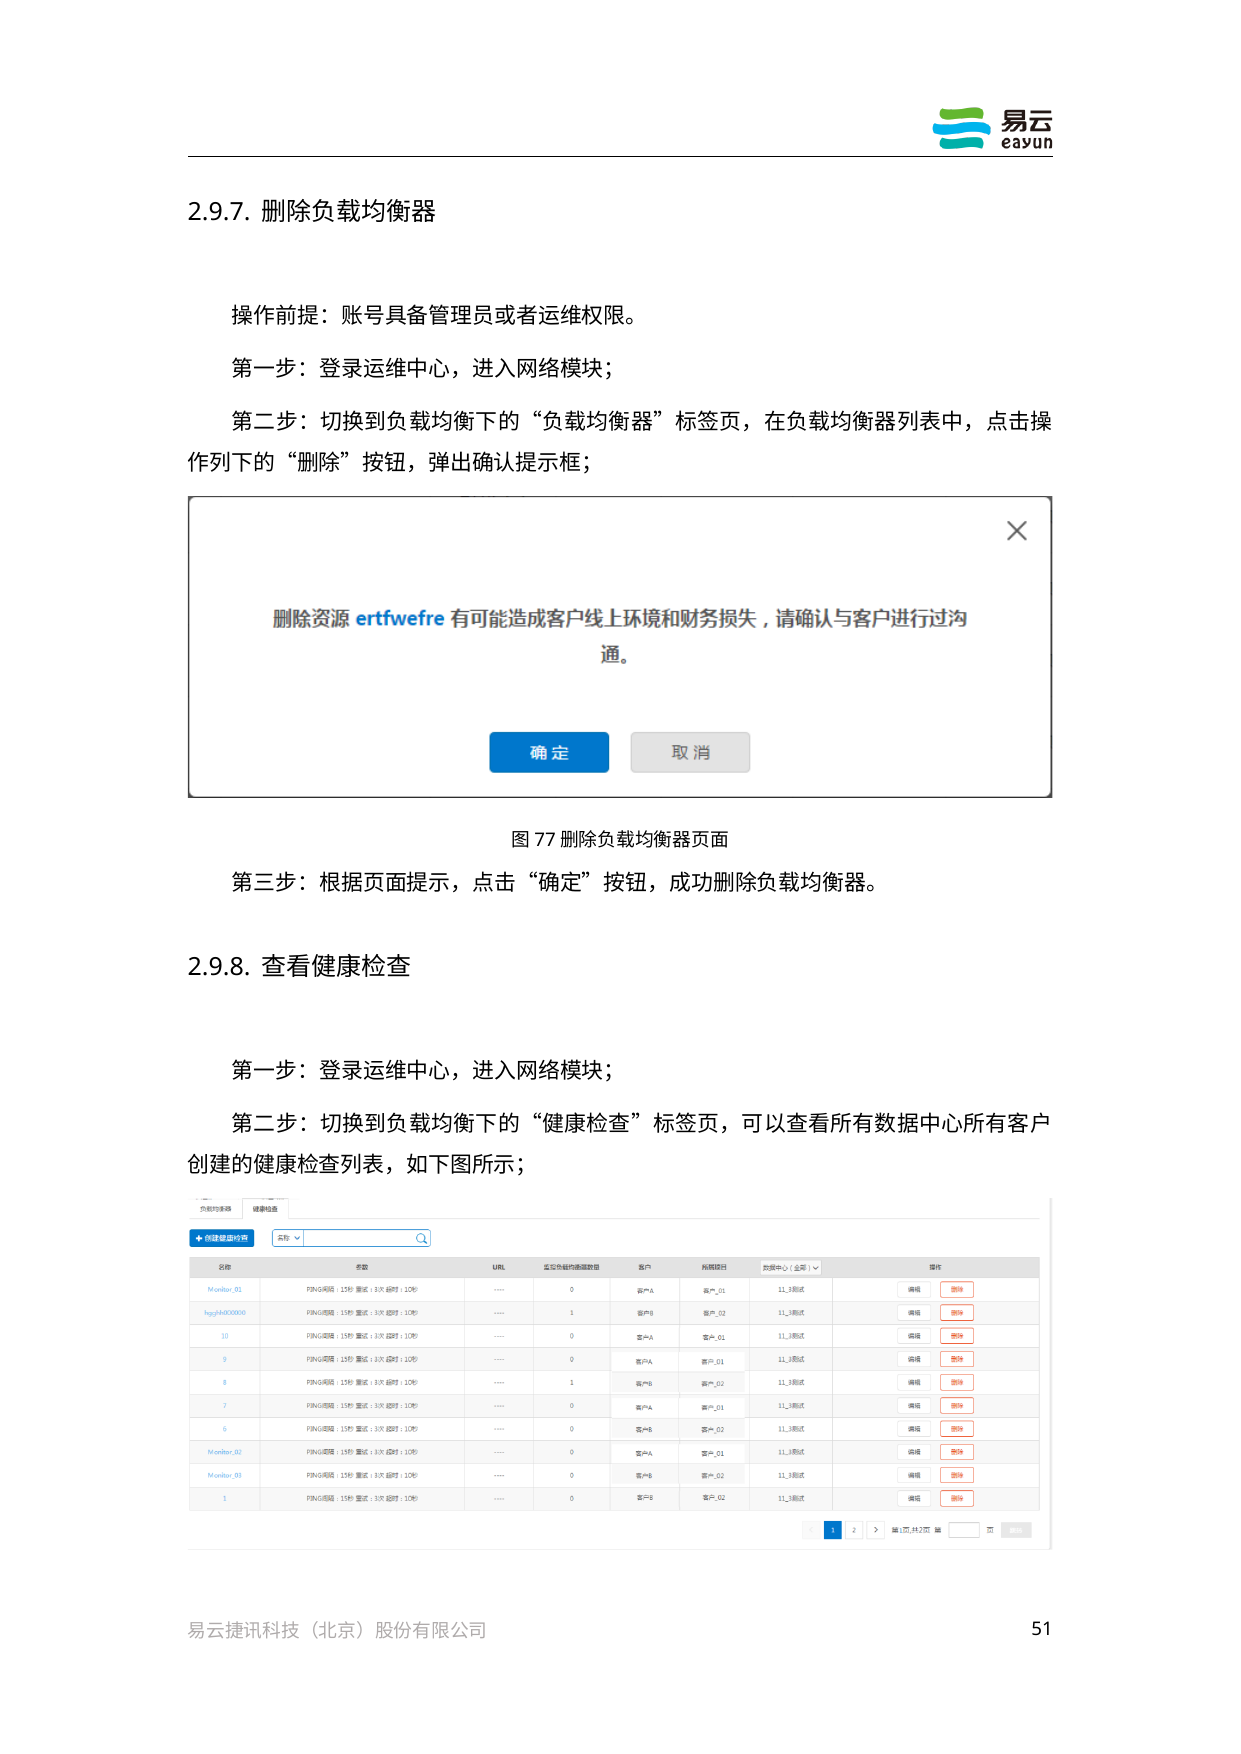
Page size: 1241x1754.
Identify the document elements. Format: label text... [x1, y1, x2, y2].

text 第三步：根据页面提示，点击“确定”按钮，成功删除负载均衡器。 [187, 863, 1053, 897]
text 第一步：登录运维中心，进入网络模块； [187, 350, 1053, 384]
text 操作前提：账号具备管理员或者运维权限。 [187, 297, 1053, 331]
text 图77 删除负载均衡器页面 [187, 821, 1053, 855]
text 第一步：登录运维中心，进入网络模块； [187, 1052, 1053, 1086]
picture [187, 1198, 1053, 1552]
picture [187, 496, 1053, 798]
subtitle 查看健康检查 [187, 931, 1053, 999]
text 第二步：切换到负载均衡下的“健康检查”标签页，可以查看所有数据中心所有客户创建的健康检查列表，如下图所示； [187, 1105, 1053, 1179]
subtitle 删除负载均衡器 [187, 176, 1053, 244]
text 第二步：切换到负载均衡下的“负载均衡器”标签页，在负载均衡器列表中，点击操作列下的“删除”按钮，弹出确认提示框； [187, 403, 1053, 477]
picture [932, 97, 1053, 156]
